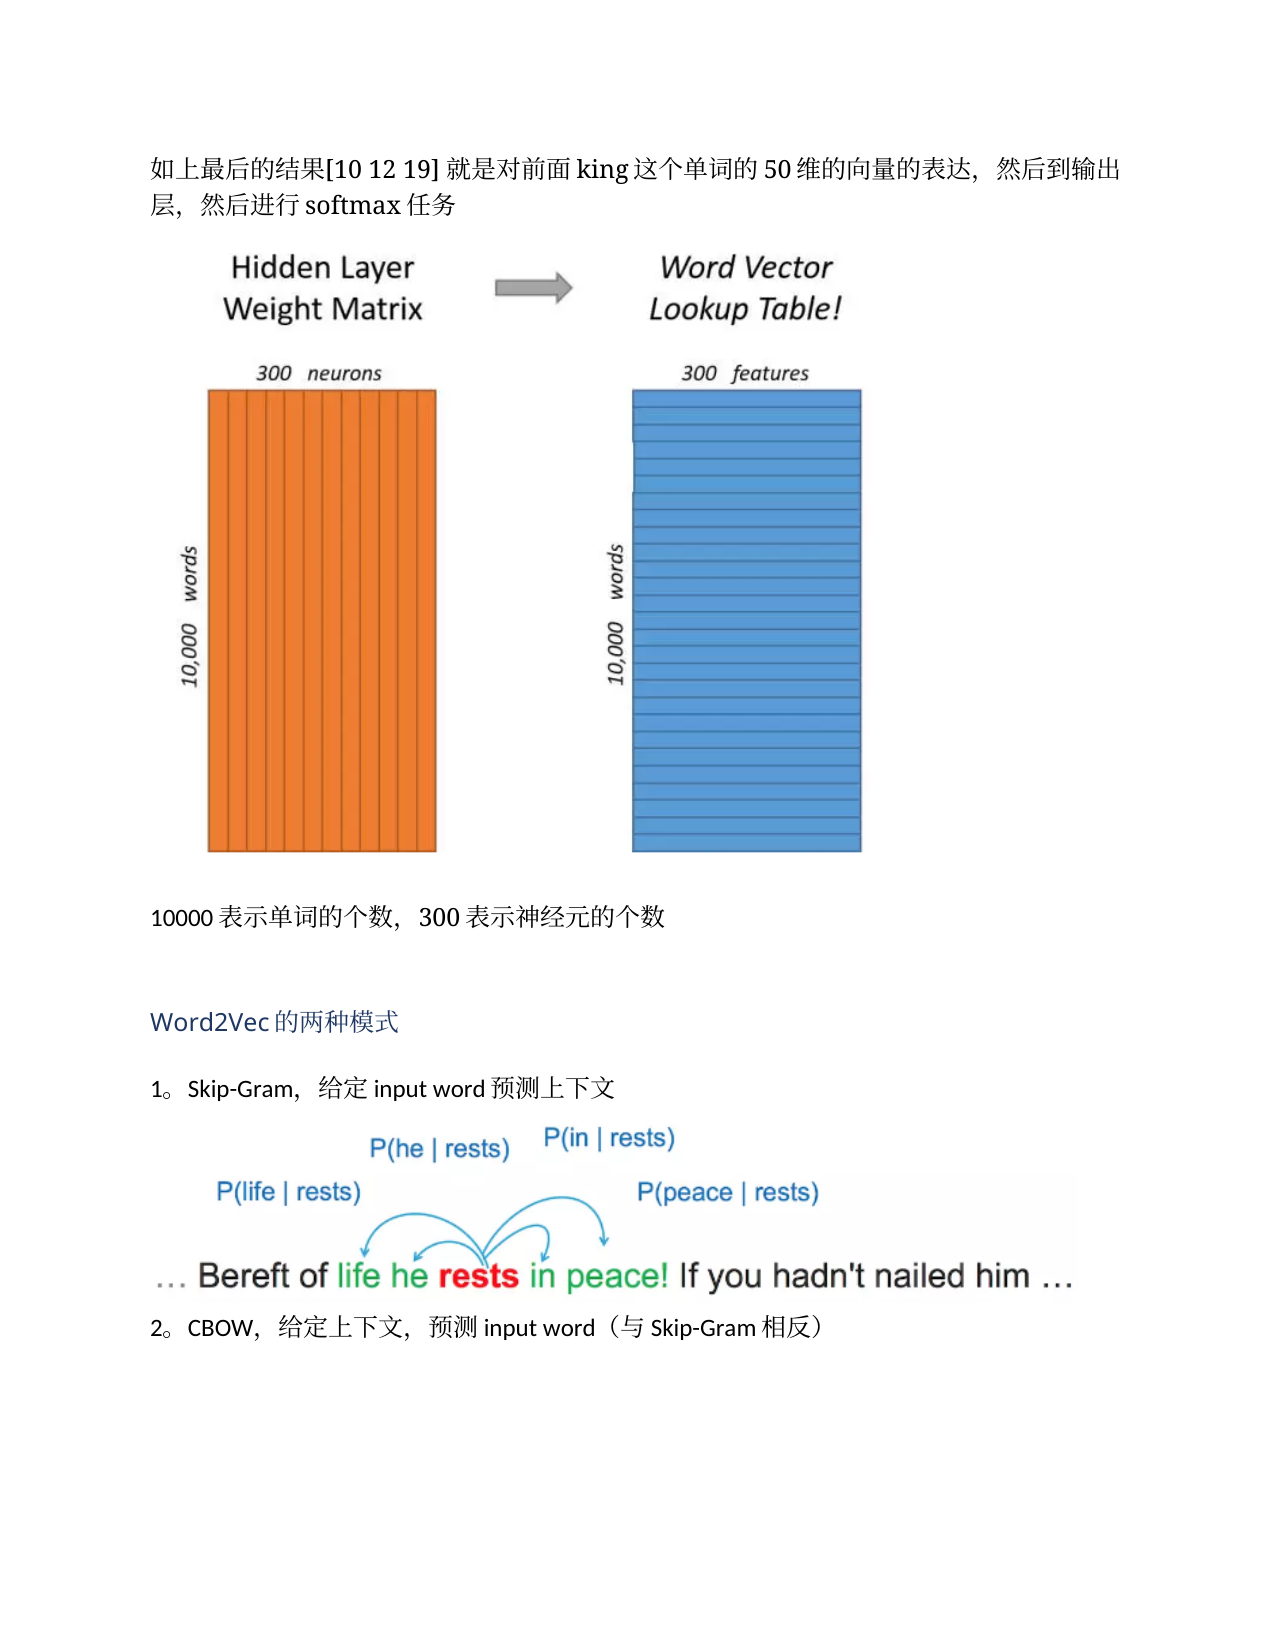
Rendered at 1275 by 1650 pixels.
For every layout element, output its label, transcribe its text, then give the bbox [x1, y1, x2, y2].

text 10000表示单词的个数，300表示神经元的个数 [150, 898, 1125, 934]
picture [150, 252, 884, 868]
subtitle Word2Vec的两种模式 [150, 1002, 1125, 1038]
text 如上最后的结果[10 12 19] 就是对前面king这个单词的50维的向量的表达，然后到输出层，然后进行softmax任务 [150, 150, 1125, 222]
text 1。Skip-Gram，给定input word预测上下文 [150, 1038, 1125, 1105]
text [150, 1105, 1125, 1344]
picture [150, 1105, 1090, 1308]
